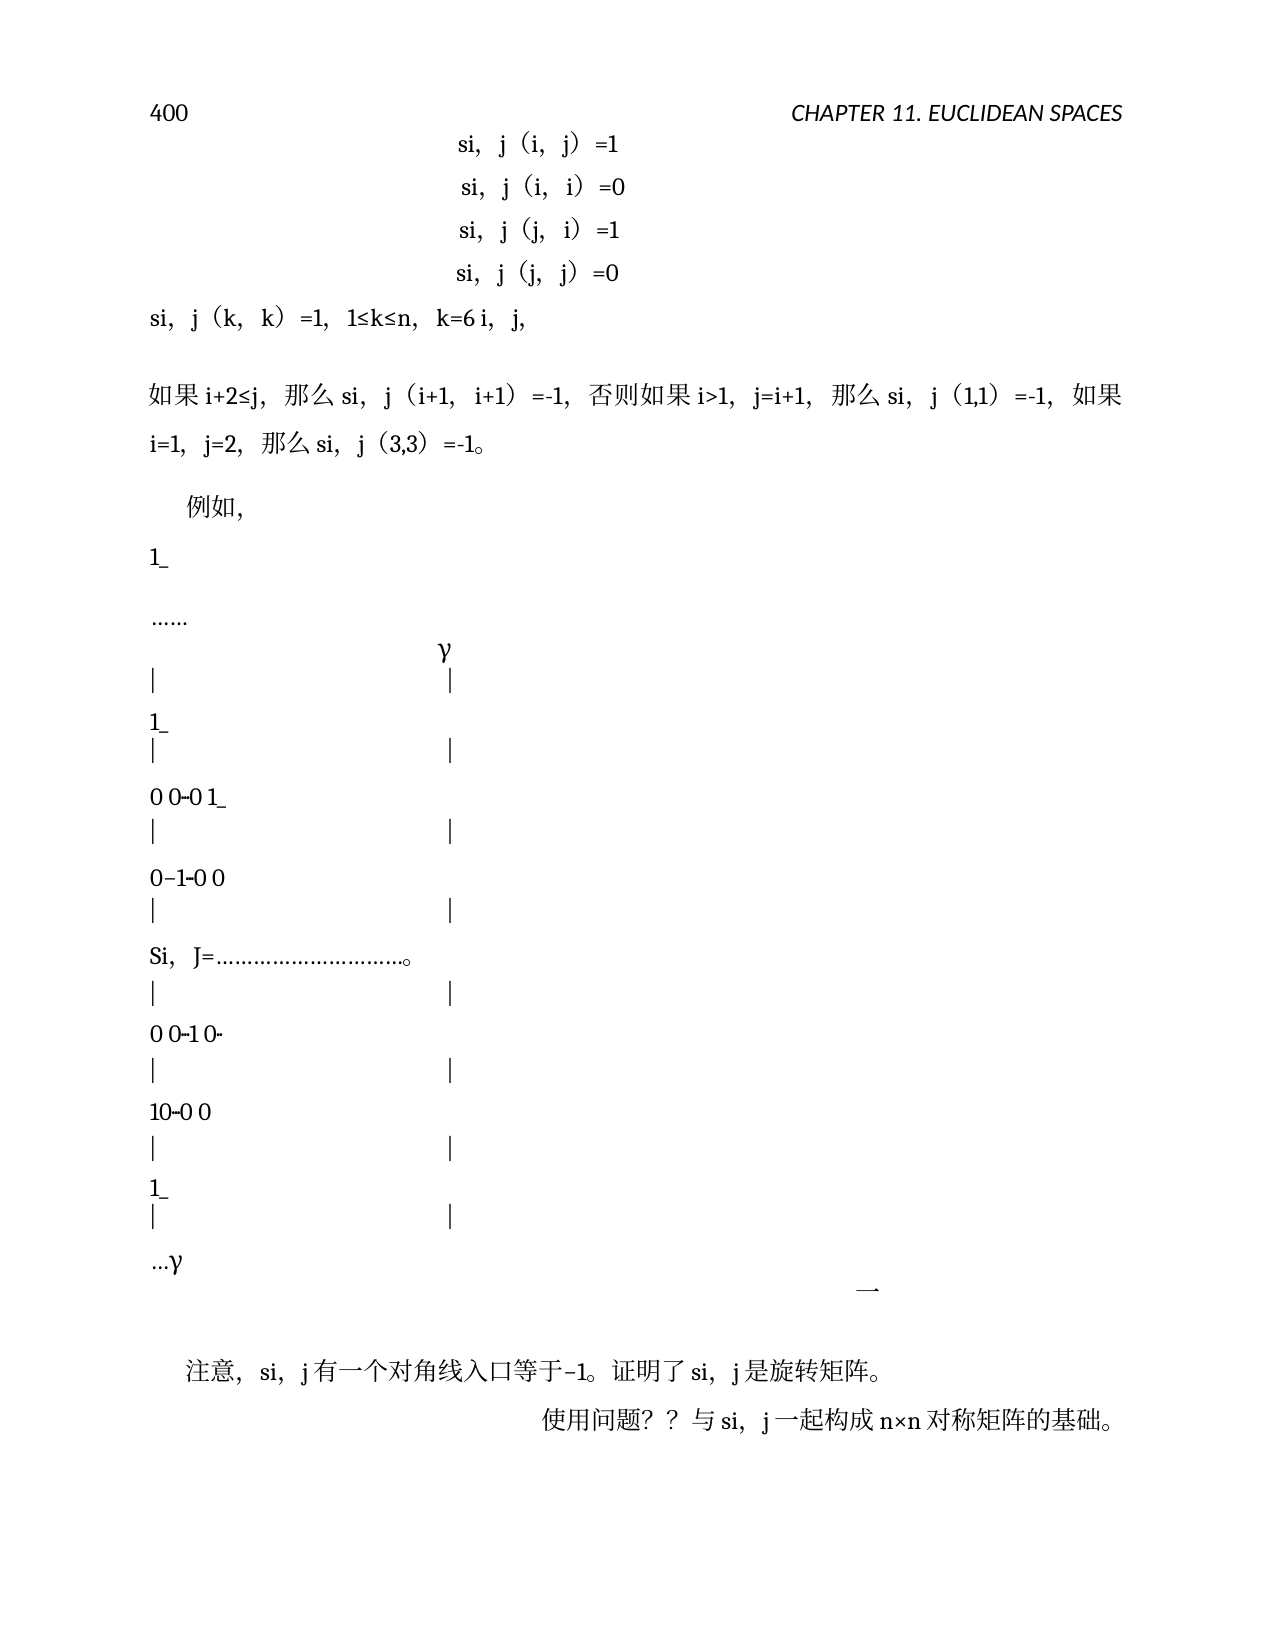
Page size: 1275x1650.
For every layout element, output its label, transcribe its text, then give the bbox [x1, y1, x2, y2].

text 10···0 0 [150, 1098, 1125, 1126]
text si，j（j，i）=1 [459, 216, 1125, 245]
text 0 0···0 1_ [150, 782, 1125, 811]
text si，j（i，j）=1 [458, 130, 1125, 159]
text si，j（i，i）=0 [461, 173, 1125, 202]
text …… [150, 603, 1125, 632]
text si，j（j，j）=0 [456, 259, 1125, 288]
text 注意，si，j有一个对角线入口等于−1。证明了si，j是旋转矩阵。 [148, 1358, 1125, 1386]
text γ [437, 635, 855, 664]
text   [150, 668, 1125, 697]
text …γ [150, 1247, 1125, 1276]
text   [150, 1137, 1125, 1165]
text 1_ [150, 707, 1125, 736]
text 如果i+2≤j，那么si，j（i+1，i+1）=-1，否则如果i>1，j=i+1，那么si，j（1,1）=-1，如果i=1，j=2，那么si，j（3,3）=-1。 [148, 382, 1125, 459]
text   [150, 899, 1125, 928]
text   [150, 982, 1125, 1011]
text 0 0···1 0·· [150, 1020, 1125, 1049]
text   [150, 739, 1125, 767]
text 0−1···0 0 [150, 864, 1125, 893]
text 使用问题？？与si，j一起构成n×n对称矩阵的基础。 [150, 1407, 1126, 1436]
text   [150, 1059, 1125, 1088]
text 一 [611, 1279, 1125, 1307]
text Si，J=…………………………。 [150, 942, 1125, 971]
text si，j（k，k）=1，1≤k≤n，k=6 i，j， [150, 304, 1125, 333]
text   [150, 1205, 1125, 1233]
text 1_ [150, 543, 1125, 572]
text   [150, 820, 1125, 849]
text 例如， [187, 494, 1125, 523]
text 1_ [150, 1173, 1125, 1202]
